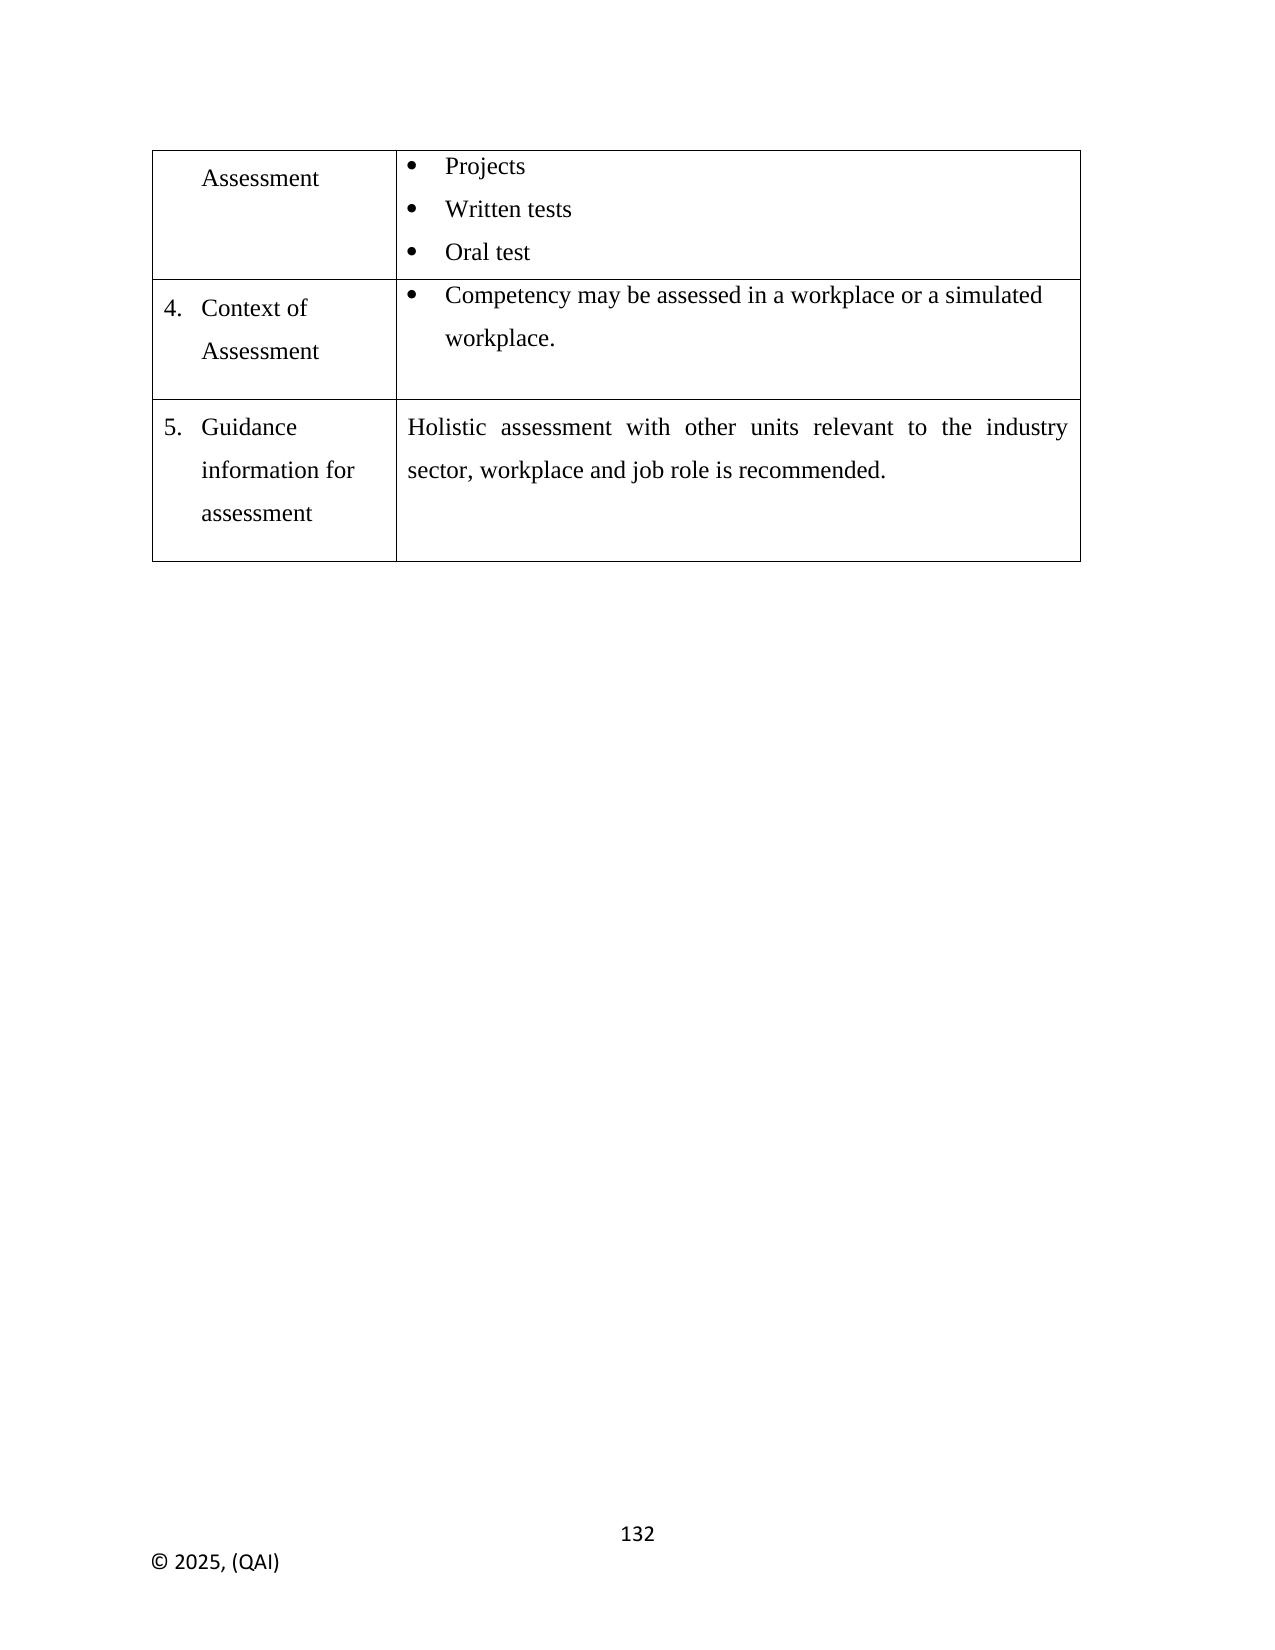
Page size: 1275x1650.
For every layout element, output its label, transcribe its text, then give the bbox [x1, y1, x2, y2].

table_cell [153, 151, 396, 279]
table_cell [397, 151, 1080, 279]
table_cell Competency may be assessed in a workplace or a simulated workplace. [397, 280, 1080, 398]
table_cell Guidance information for assessment [153, 400, 396, 561]
table_cell Context of Assessment [153, 280, 396, 398]
table_cell Holistic assessment with other units relevant to the industry sector, workplace and job role is recommended. [397, 400, 1080, 561]
